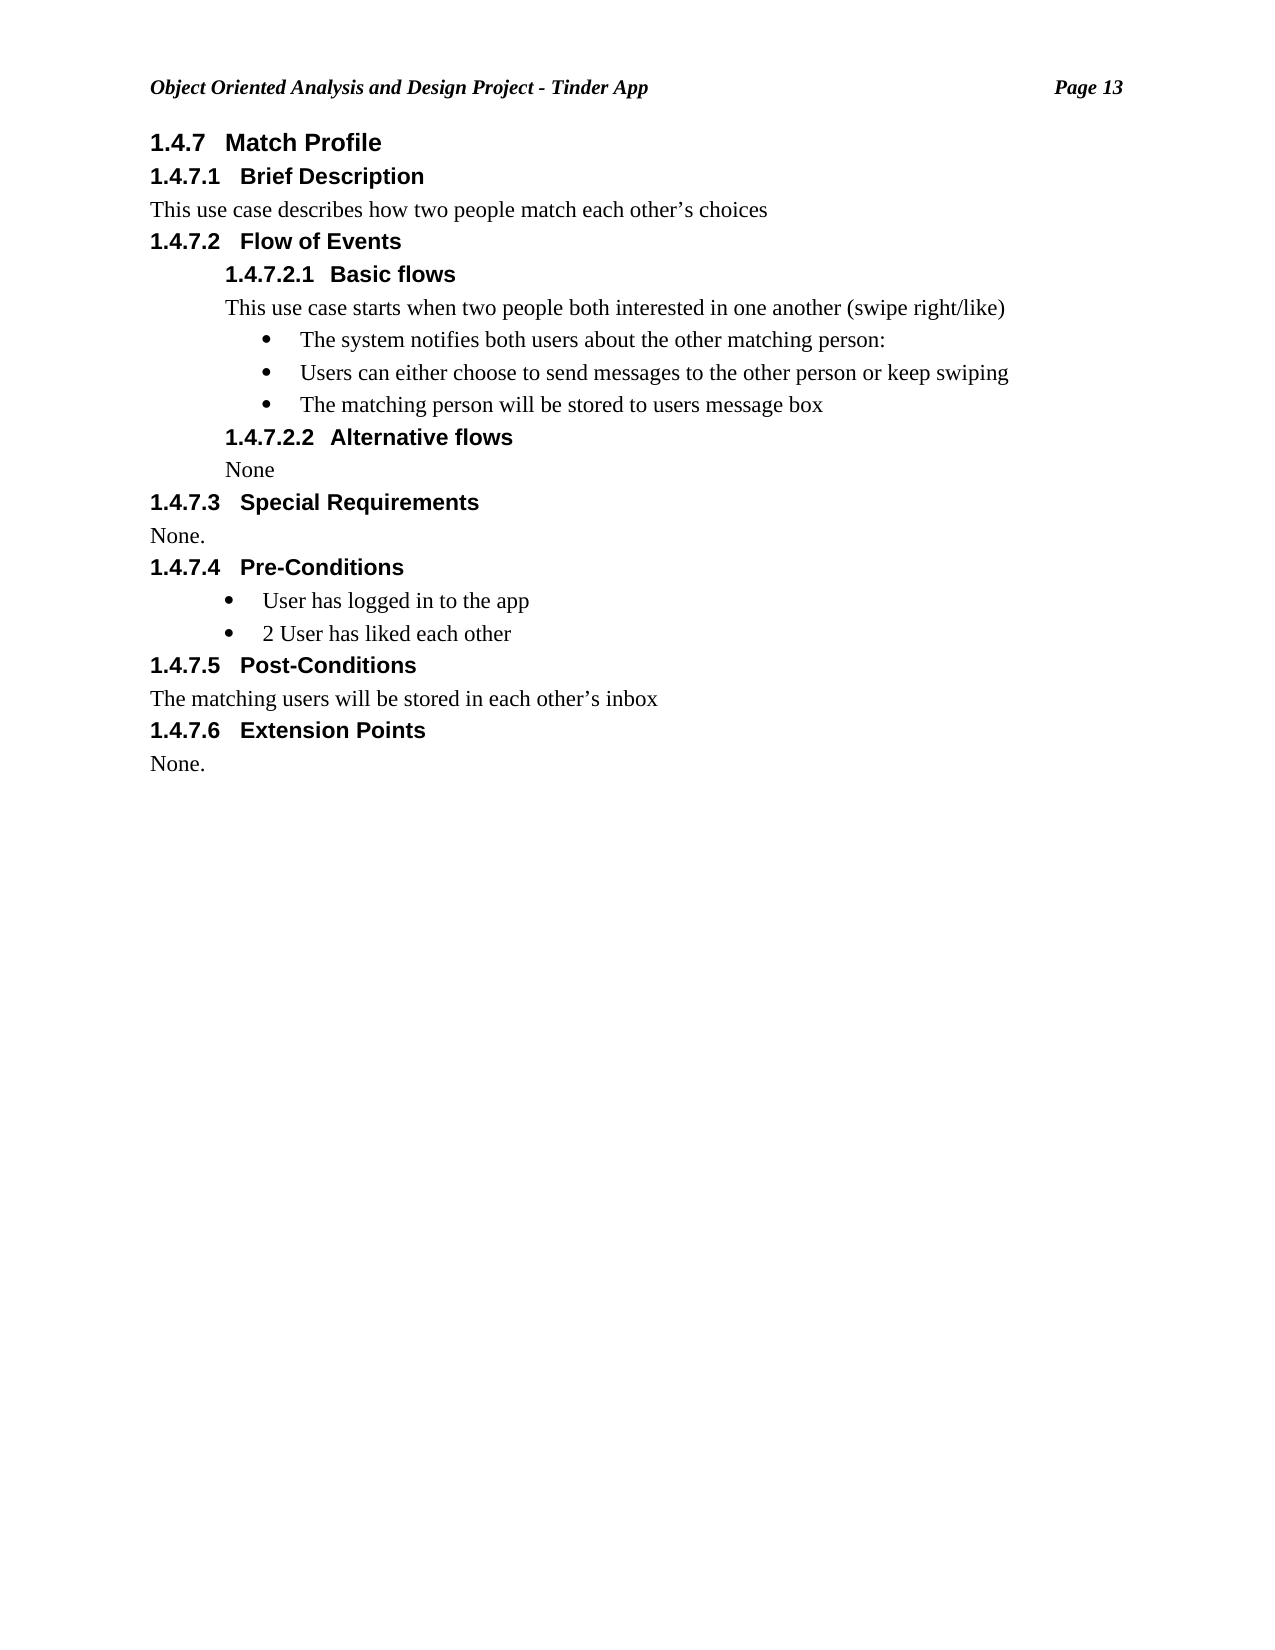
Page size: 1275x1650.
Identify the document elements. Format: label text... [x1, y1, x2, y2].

list None. [150, 750, 1125, 776]
list None. [150, 522, 1125, 548]
list 2 User has liked each other [225, 619, 1125, 646]
subtitle Extension Points [150, 717, 1125, 744]
subtitle Match Profile [150, 128, 1125, 157]
list Users can either choose to send messages to the other person or keep swiping [262, 359, 1125, 385]
subtitle Basic flows [225, 261, 1125, 287]
subtitle Brief Description [150, 163, 1125, 189]
list The matching person will be stored to users message box [262, 391, 1125, 418]
list User has logged in to the app [225, 587, 1125, 613]
list None [225, 457, 1125, 483]
subtitle Post-Conditions [150, 652, 1125, 678]
subtitle Alternative flows [225, 424, 1125, 450]
list This use case starts when two people both interested in one another (swipe right/like) [225, 293, 1125, 320]
subtitle Special Requirements [150, 489, 1125, 516]
subtitle Pre-Conditions [150, 554, 1125, 581]
list The matching users will be stored in each other’s inbox [150, 685, 1125, 711]
list The system notifies both users about the other matching person: [262, 326, 1125, 352]
list This use case describes how two people match each other’s choices [150, 196, 1125, 222]
subtitle Flow of Events [150, 228, 1125, 255]
